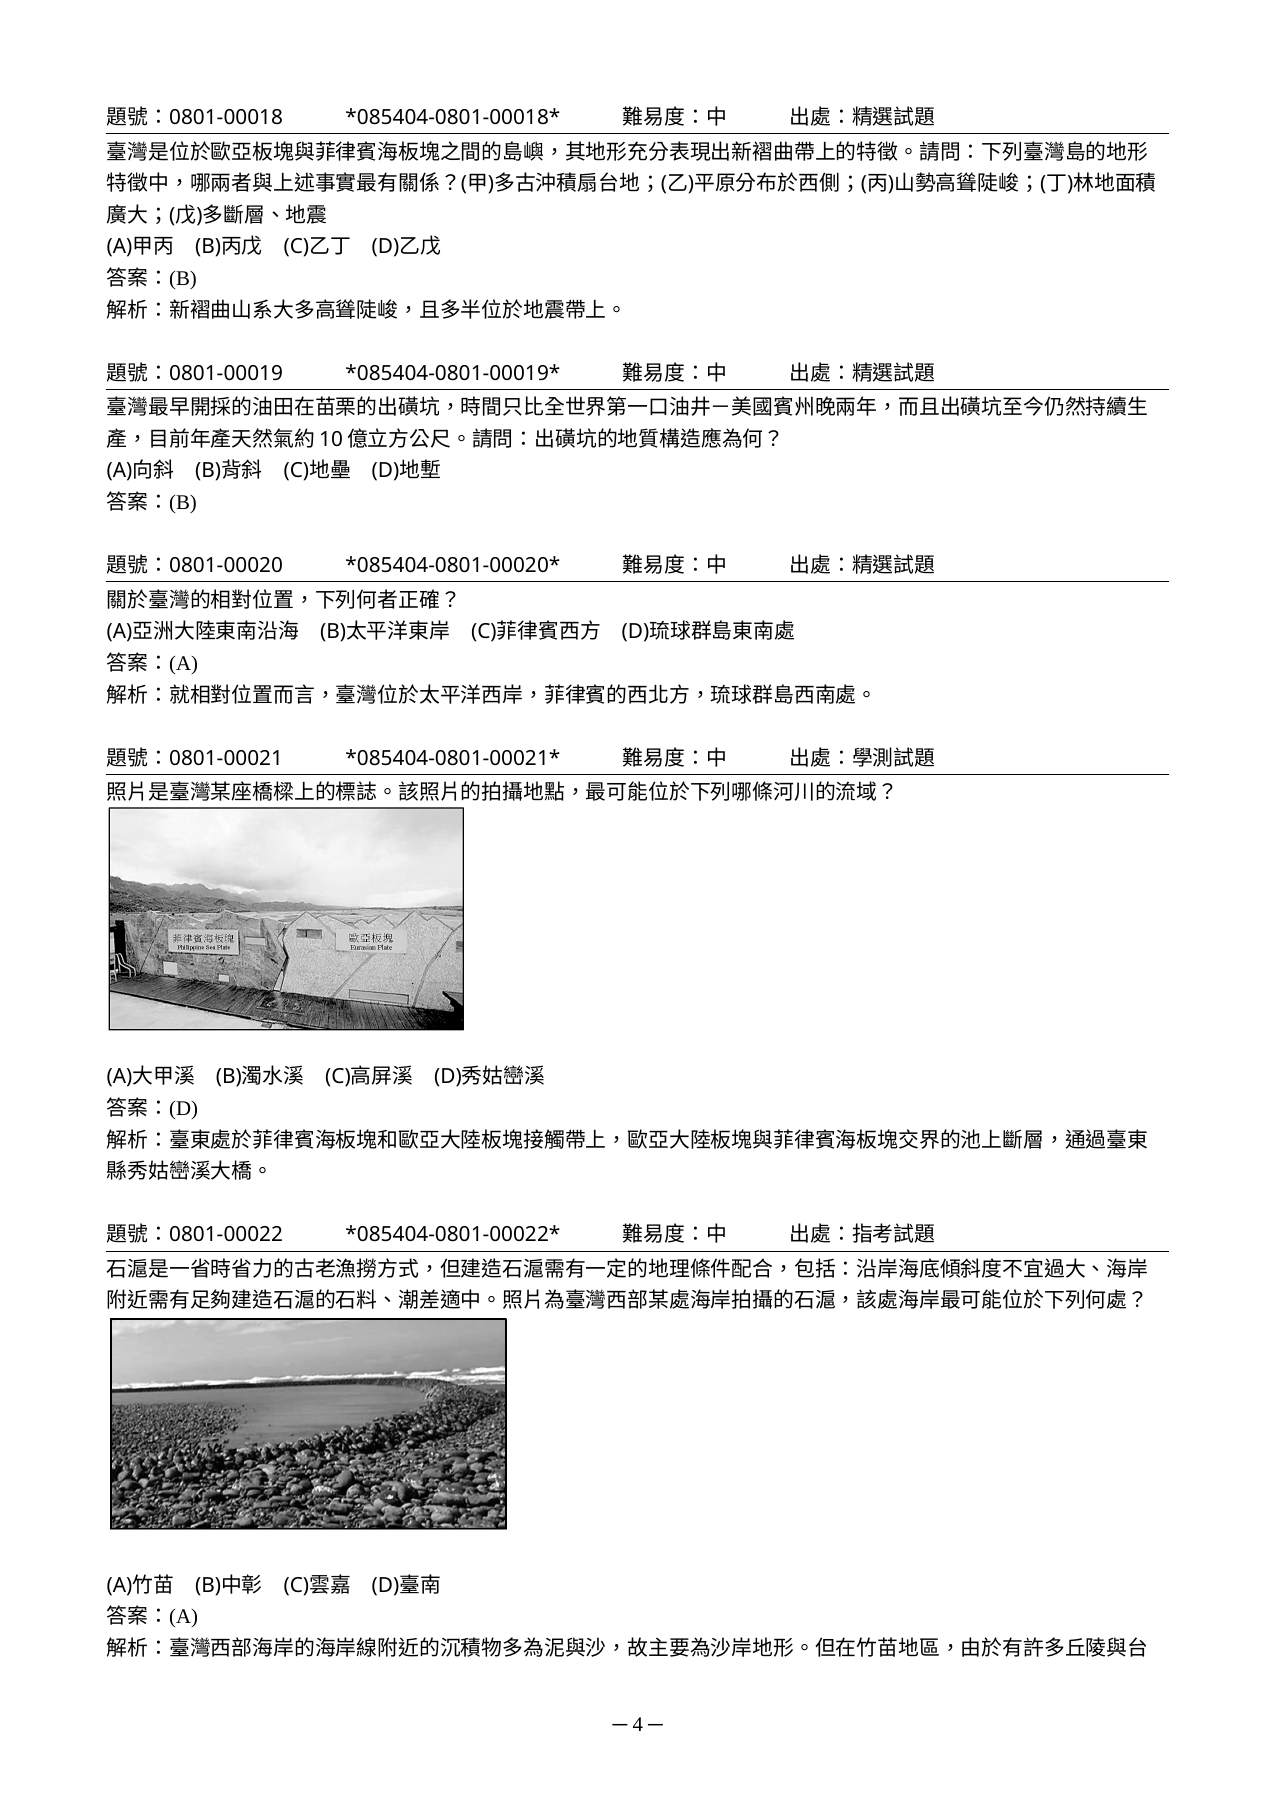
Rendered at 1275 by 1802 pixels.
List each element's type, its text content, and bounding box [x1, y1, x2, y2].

text 答案：(A) [106, 1599, 1169, 1630]
text 答案：(B) [106, 261, 1169, 292]
text 題號：0801-00020 *085404-0801-00020* 難易度：中 出處：精選試題 [106, 548, 1169, 581]
text 答案：(A) [106, 646, 1169, 677]
picture [106, 1314, 510, 1531]
text 石滬是一省時省力的古老漁撈方式，但建造石滬需有一定的地理條件配合，包括：沿岸海底傾斜度不宜過大、海岸附近需有足夠建造石滬的石料、潮差適中。照片為臺灣西部某處海岸拍攝的石滬，該處海岸最可能位於下列何處？ (A)竹苗 (B)中彰 (C)雲嘉 (D)臺南 [106, 1252, 1169, 1599]
text 臺灣是位於歐亞板塊與菲律賓海板塊之間的島嶼，其地形充分表現出新褶曲帶上的特徵。請問：下列臺灣島的地形特徵中，哪兩者與上述事實最有關係？(甲)多古沖積扇台地；(乙)平原分布於西側；(丙)山勢高聳陡峻；(丁)林地面積廣大；(戊)多斷層、地震 (A)甲丙 (B)丙戊 (C)乙丁 (D)乙戊 [106, 134, 1169, 261]
text 答案：(D) [106, 1091, 1169, 1122]
text 關於臺灣的相對位置，下列何者正確？ (A)亞洲大陸東南沿海 (B)太平洋東岸 (C)菲律賓西方 (D)琉球群島東南處 [106, 582, 1169, 646]
text 題號：0801-00018 *085404-0801-00018* 難易度：中 出處：精選試題 [106, 100, 1169, 133]
text 答案：(B) [106, 485, 1169, 516]
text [106, 1630, 1169, 1662]
text 解析：就相對位置而言，臺灣位於太平洋西岸，菲律賓的西北方，琉球群島西南處。 [106, 677, 1169, 709]
text 照片是臺灣某座橋樑上的標誌。該照片的拍攝地點，最可能位於下列哪條河川的流域？ (A)大甲溪 (B)濁水溪 (C)高屏溪 (D)秀姑巒溪 [106, 775, 1169, 1091]
text 題號：0801-00019 *085404-0801-00019* 難易度：中 出處：精選試題 [106, 355, 1169, 389]
text 題號：0801-00021 *085404-0801-00021* 難易度：中 出處：學測試題 [106, 740, 1169, 774]
text 解析：新褶曲山系大多高聳陡峻，且多半位於地震帶上。 [106, 292, 1169, 324]
text 臺灣最早開採的油田在苗栗的出磺坑，時間只比全世界第一口油井－美國賓州晚兩年，而且出磺坑至今仍然持續生產，目前年產天然氣約10億立方公尺。請問：出磺坑的地質構造應為何？ (A)向斜 (B)背斜 (C)地壘 (D)地塹 [106, 390, 1169, 485]
text 題號：0801-00022 *085404-0801-00022* 難易度：中 出處：指考試題 [106, 1217, 1169, 1251]
text 解析：臺東處於菲律賓海板塊和歐亞大陸板塊接觸帶上，歐亞大陸板塊與菲律賓海板塊交界的池上斷層，通過臺東縣秀姑巒溪大橋。 [106, 1122, 1169, 1185]
